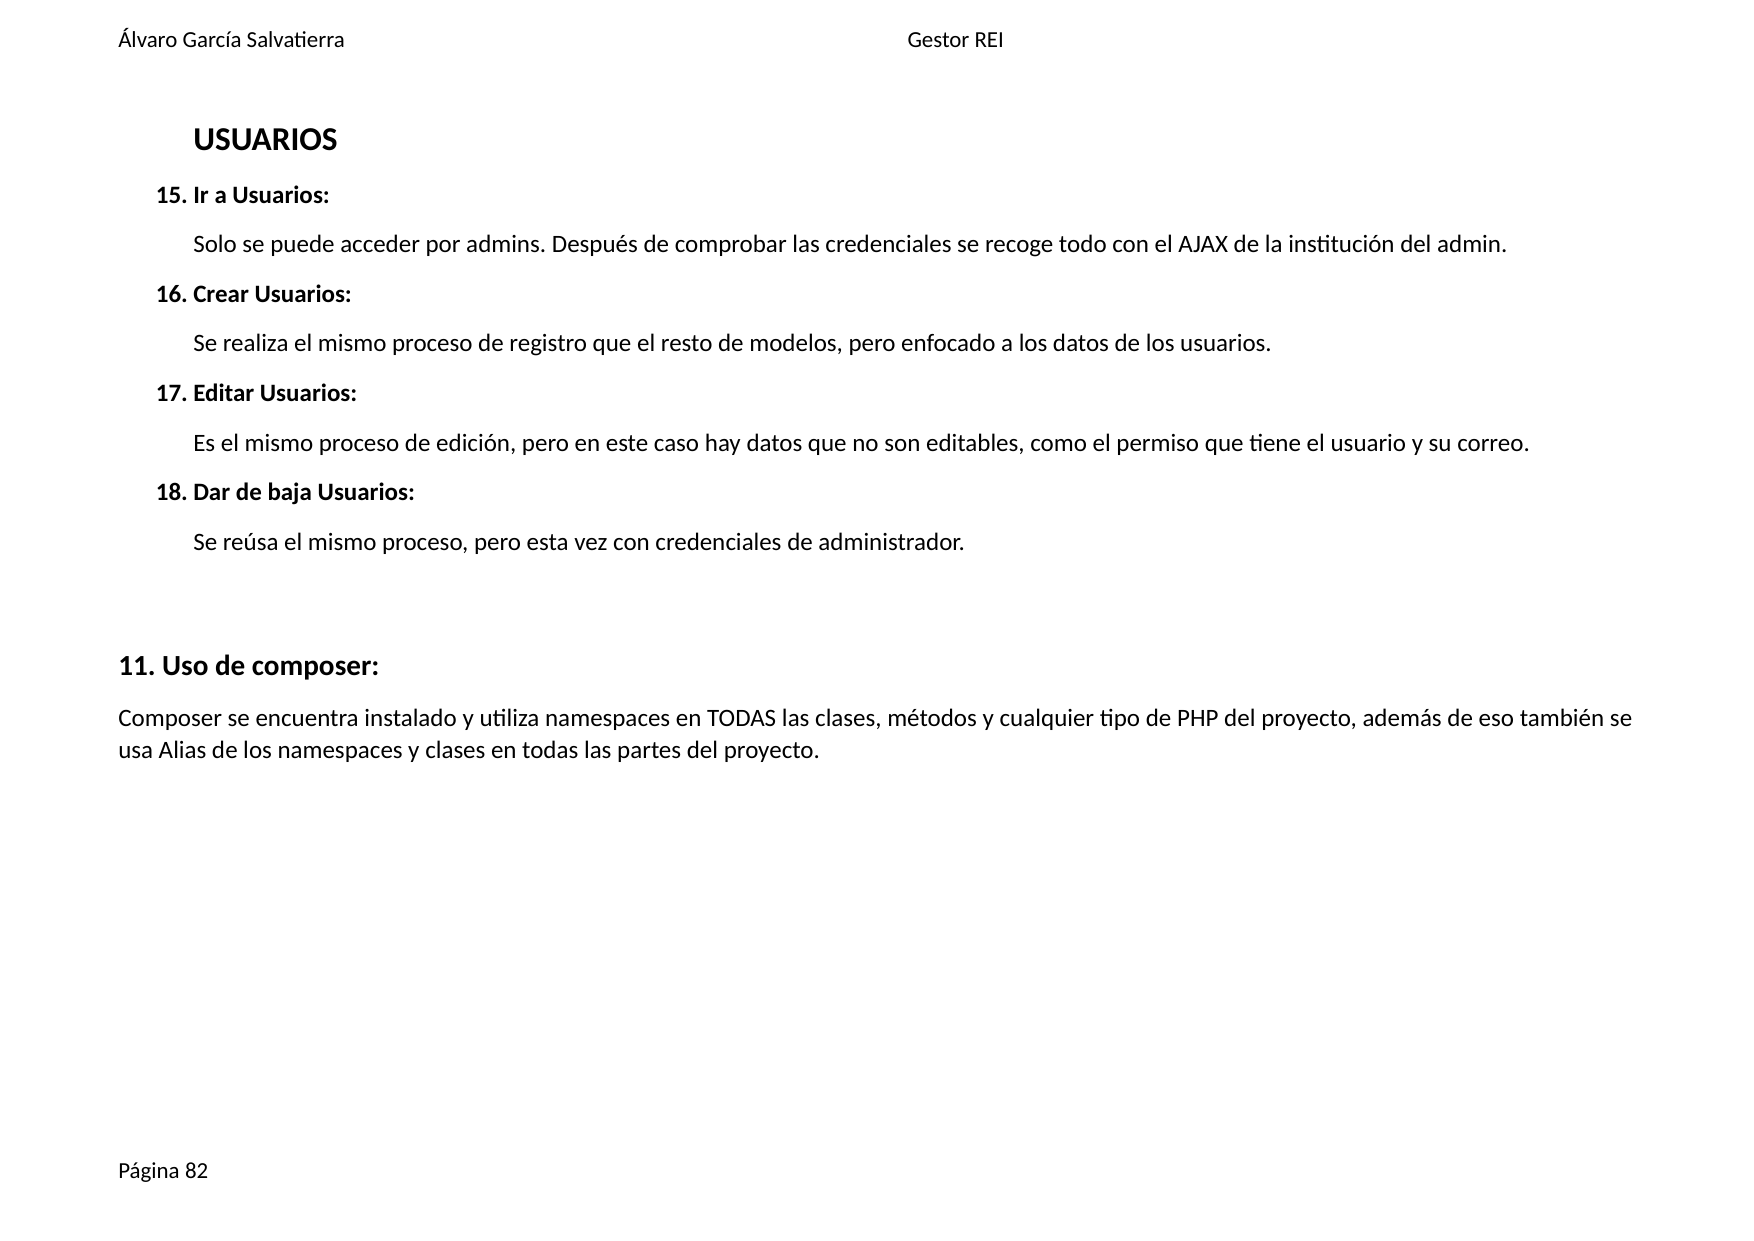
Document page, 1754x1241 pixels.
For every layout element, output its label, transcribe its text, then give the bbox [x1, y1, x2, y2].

text Solo se puede acceder por admins. Después de comprobar las credenciales se recoge todo con el AJAX de la institución del admin. [193, 228, 1636, 259]
text Es el mismo proceso de edición, pero en este caso hay datos que no son editables, como el permiso que tiene el usuario y su correo. [193, 427, 1636, 457]
text USUARIOS [193, 118, 1636, 159]
text Se reúsa el mismo proceso, pero esta vez con credenciales de administrador. [193, 526, 1636, 556]
text 11. Uso de composer: [118, 647, 1636, 682]
text Composer se encuentra instalado y utiliza namespaces en TODAS las clases, métodos y cualquier tipo de PHP del proyecto, además de eso también se usa Alias de los namespaces y clases en todas las partes del proyecto. [118, 702, 1636, 765]
list Ir a Usuarios: [156, 179, 1636, 209]
list Dar de baja Usuarios: [156, 476, 1636, 507]
list Editar Usuarios: [156, 377, 1636, 408]
text Se realiza el mismo proceso de registro que el resto de modelos, pero enfocado a los datos de los usuarios. [193, 327, 1636, 358]
list Crear Usuarios: [156, 278, 1636, 308]
